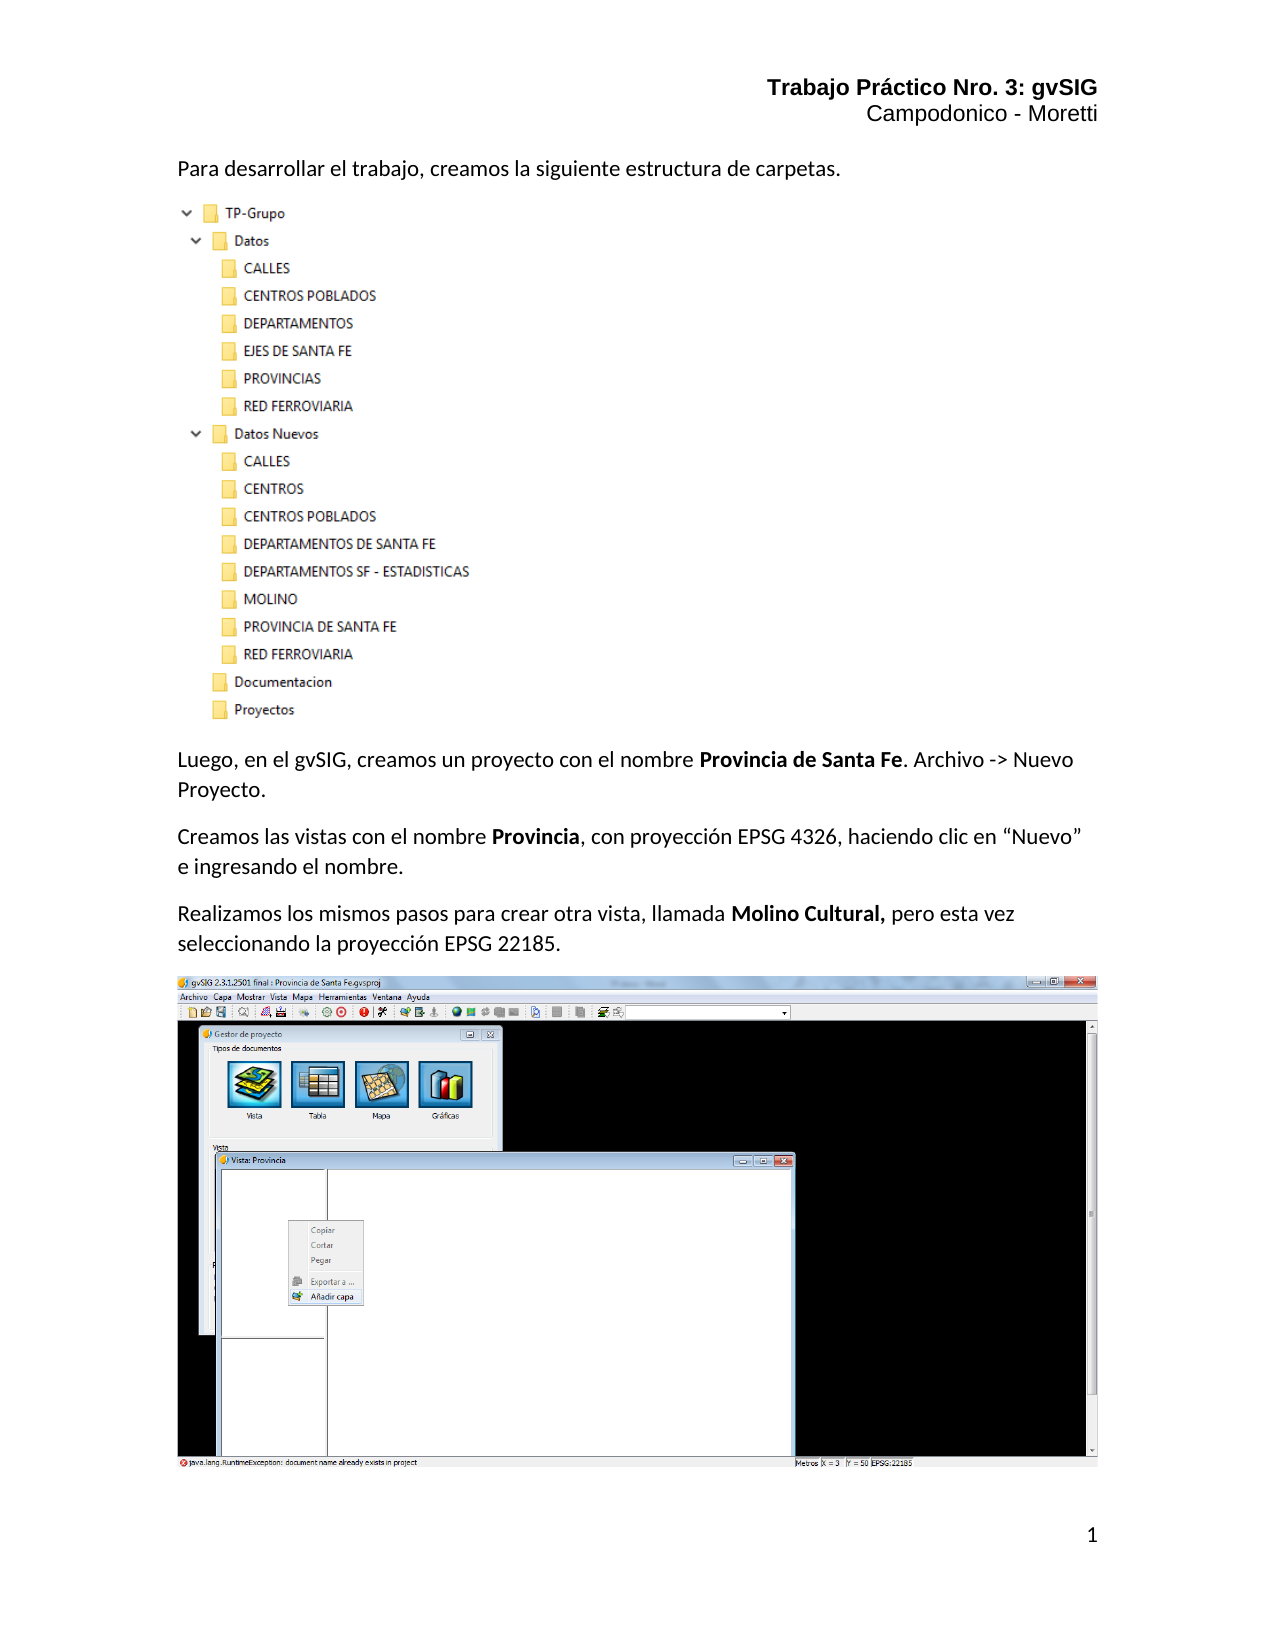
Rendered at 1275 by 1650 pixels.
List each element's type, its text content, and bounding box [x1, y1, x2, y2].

picture [177, 201, 476, 726]
text Creamos las vistas con el nombre Provincia, con proyección EPSG 4326, haciendo clic en “Nuevo” e ingresando el nombre. [177, 822, 1098, 880]
text Realizamos los mismos pasos para crear otra vista, llamada Molino Cultural, pero esta vez seleccionando la proyección EPSG 22185. [177, 899, 1098, 957]
picture [177, 976, 1098, 1467]
text Luego, en el gvSIG, creamos un proyecto con el nombre Provincia de Santa Fe. Archivo -> Nuevo Proyecto. [177, 745, 1098, 803]
text Para desarrollar el trabajo, creamos la siguiente estructura de carpetas. [177, 154, 1098, 182]
